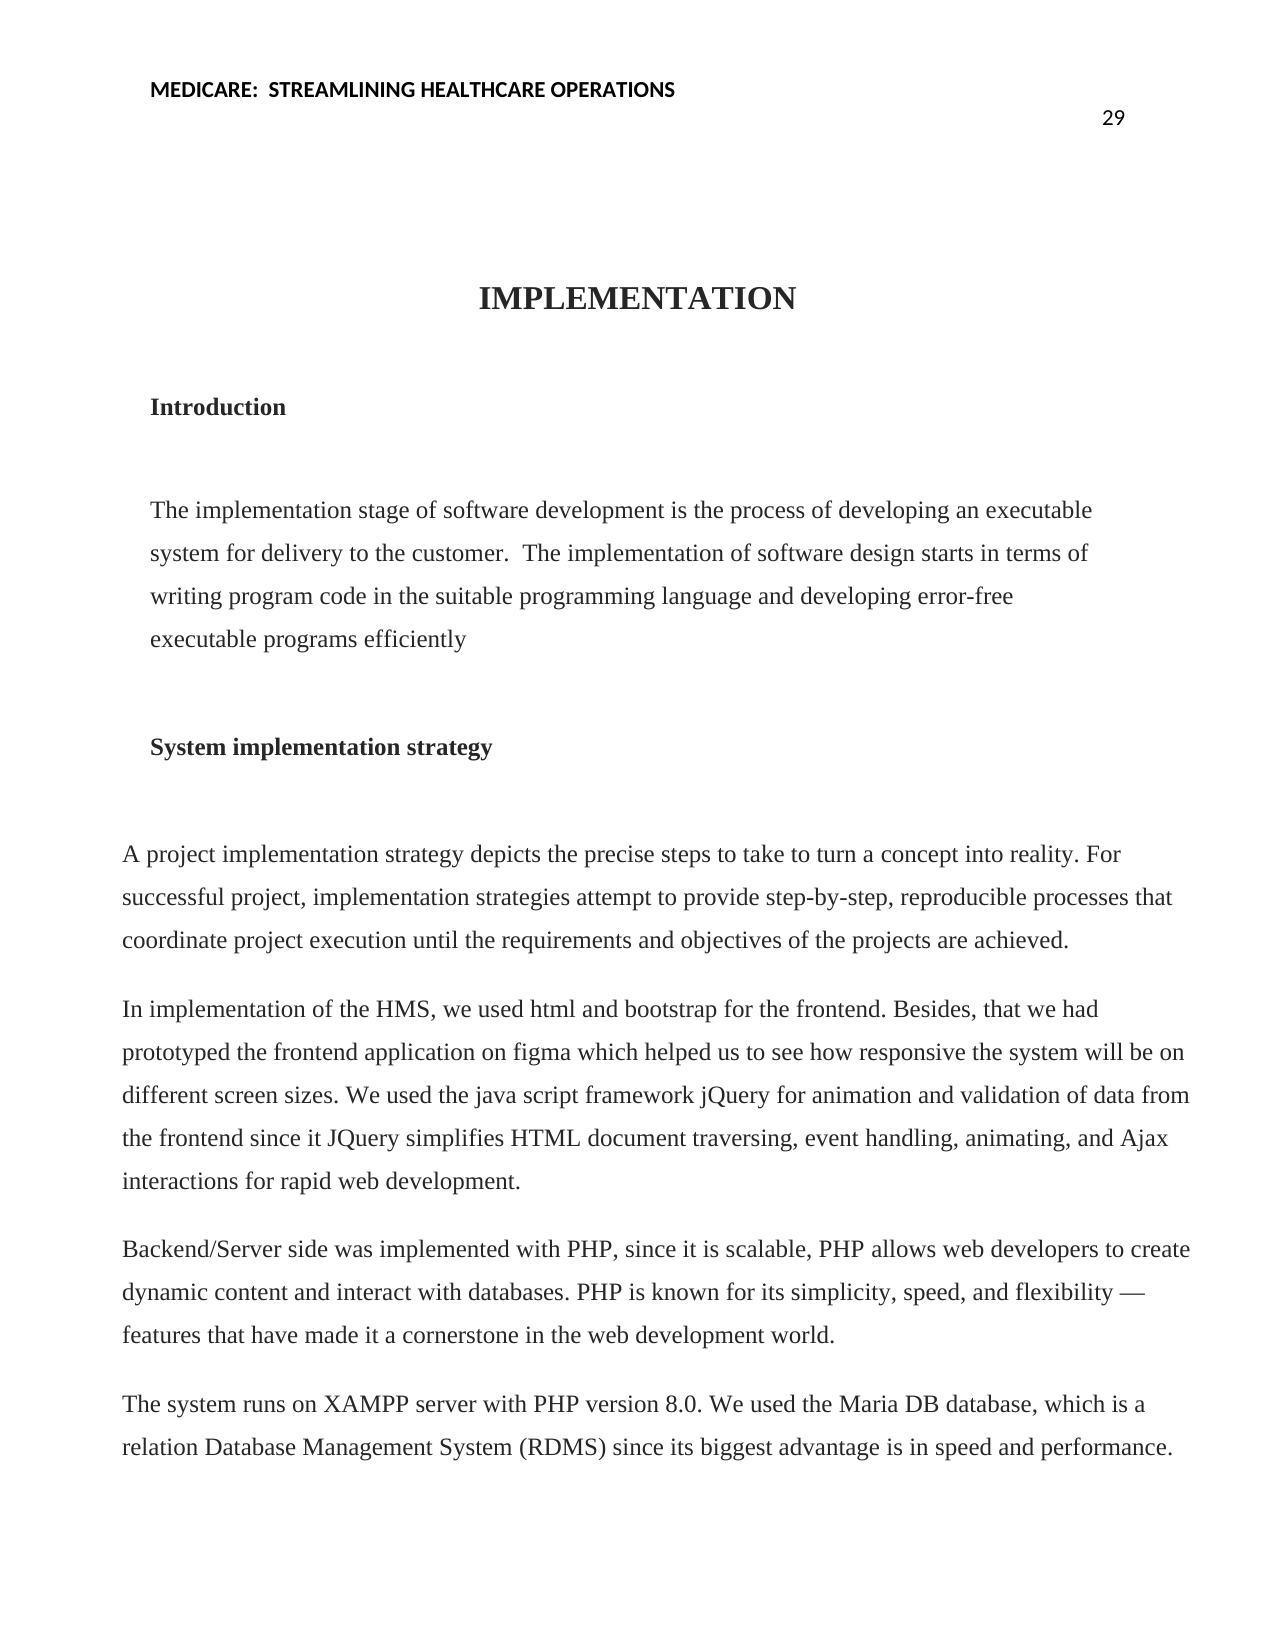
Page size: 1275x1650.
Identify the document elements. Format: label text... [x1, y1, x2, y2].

text The implementation stage of software development is the process of developing an executable system for delivery to the customer. The implementation of software design starts in terms of writing program code in the suitable programming language and developing error-free executable programs efficiently [150, 495, 1125, 653]
subtitle Introduction [150, 392, 1125, 421]
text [122, 1389, 1209, 1461]
text In implementation of the HMS, we used html and bootstrap for the frontend. Besides, that we had prototyped the frontend application on figma which helped us to see how responsive the system will be on different screen sizes. We used the java script framework jQuery for animation and validation of data from the frontend since it JQuery simplifies HTML document traversing, event handling, animating, and Ajax interactions for rapid web development. [122, 994, 1209, 1195]
text A project implementation strategy depicts the precise steps to take to turn a concept into reality. For successful project, implementation strategies attempt to provide step-by-step, reproducible processes that coordinate project execution until the requirements and objectives of the projects are achieved. [122, 839, 1209, 954]
subtitle System implementation strategy [150, 732, 1125, 760]
text Backend/Server side was implemented with PHP, since it is scalable, PHP allows web developers to create dynamic content and interact with databases. PHP is known for its simplicity, speed, and flexibility — features that have made it a cornerstone in the web development world. [122, 1234, 1209, 1349]
subtitle IMPLEMENTATION [150, 279, 1125, 317]
